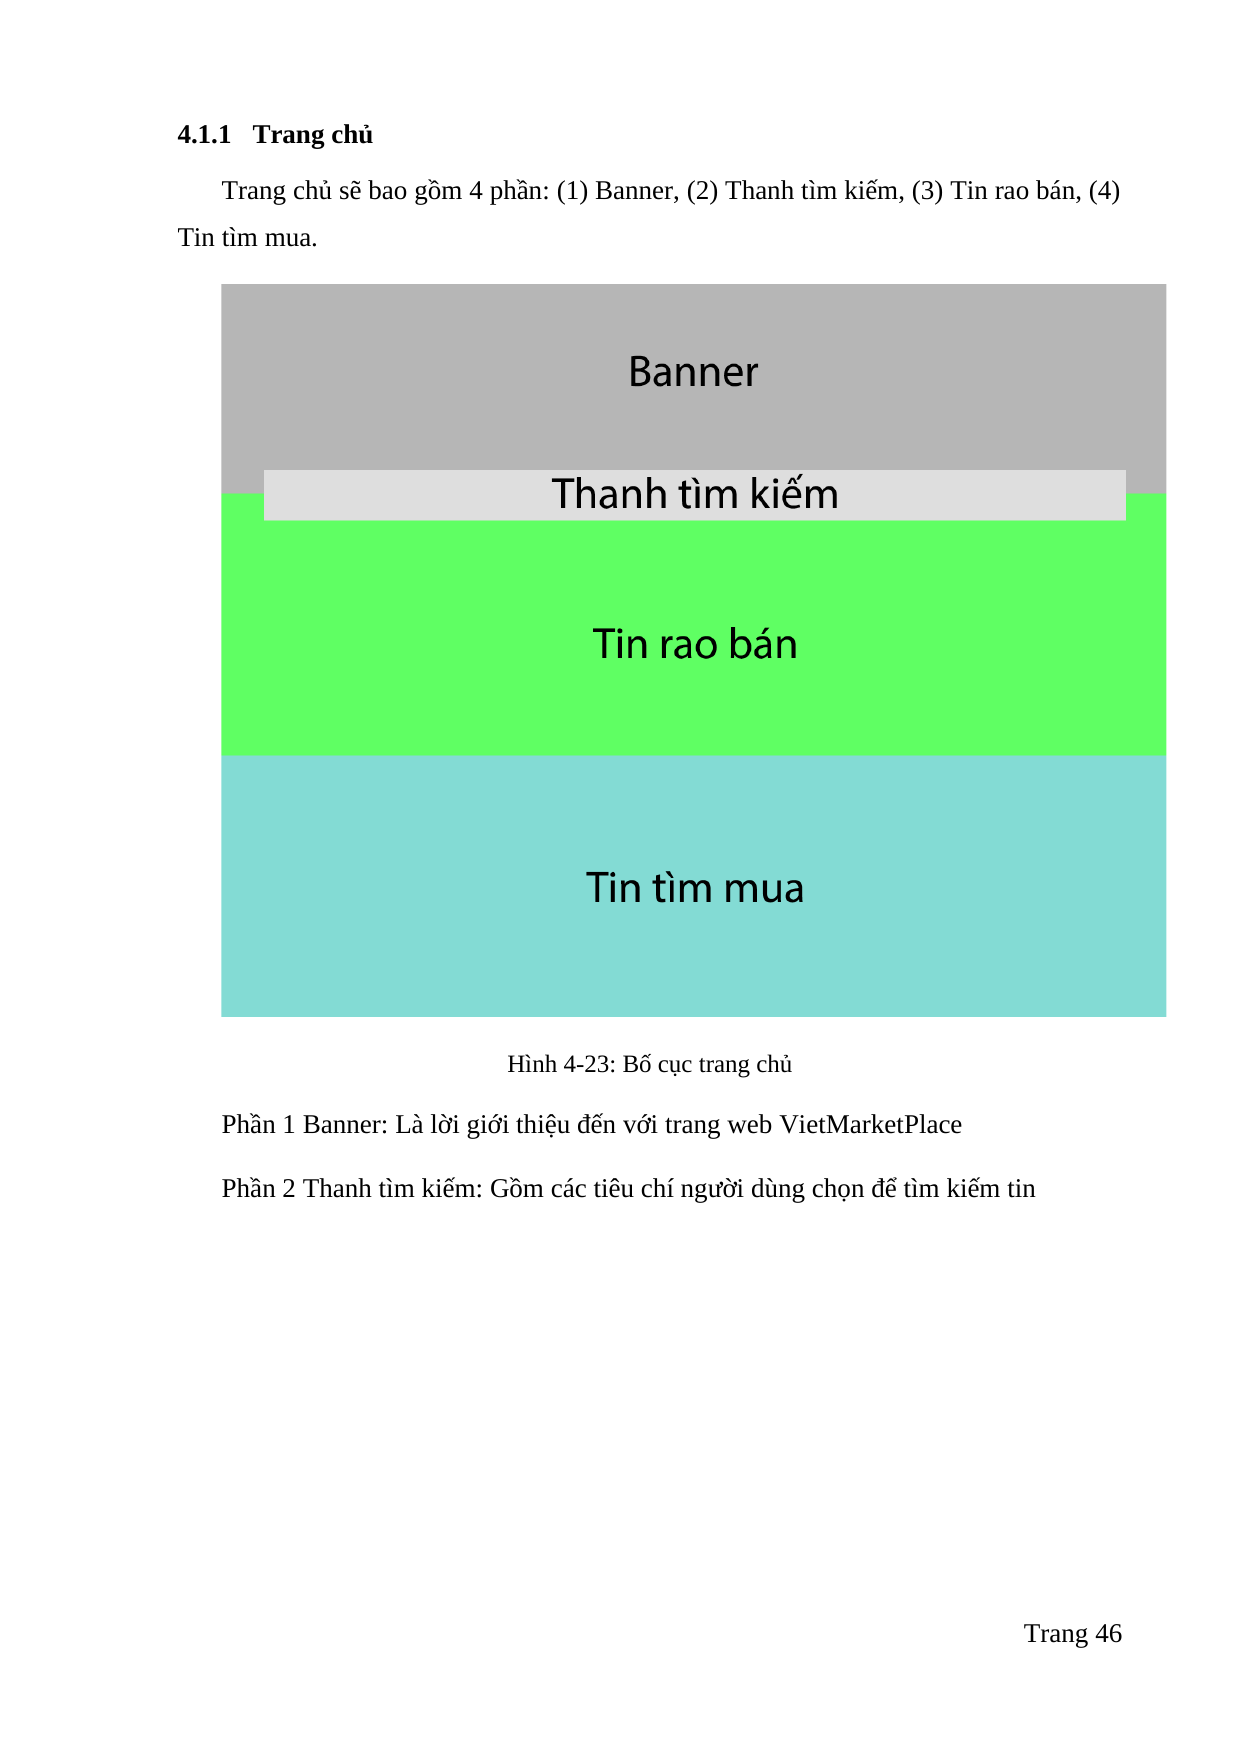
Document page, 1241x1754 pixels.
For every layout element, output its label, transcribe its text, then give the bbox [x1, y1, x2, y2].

subtitle Trang chủ [177, 118, 1122, 149]
picture [221, 284, 1167, 1017]
text Trang chủ sẽ bao gồm 4 phần: (1) Banner, (2) Thanh tìm kiếm, (3) Tin rao bán, (4) Tin tìm mua. [177, 174, 1122, 252]
text Phần 1 Banner: Là lời giới thiệu đến với trang web VietMarketPlace [177, 1108, 1122, 1140]
text Phần 2 Thanh tìm kiếm: Gồm các tiêu chí người dùng chọn để tìm kiếm tin [177, 1172, 1122, 1203]
